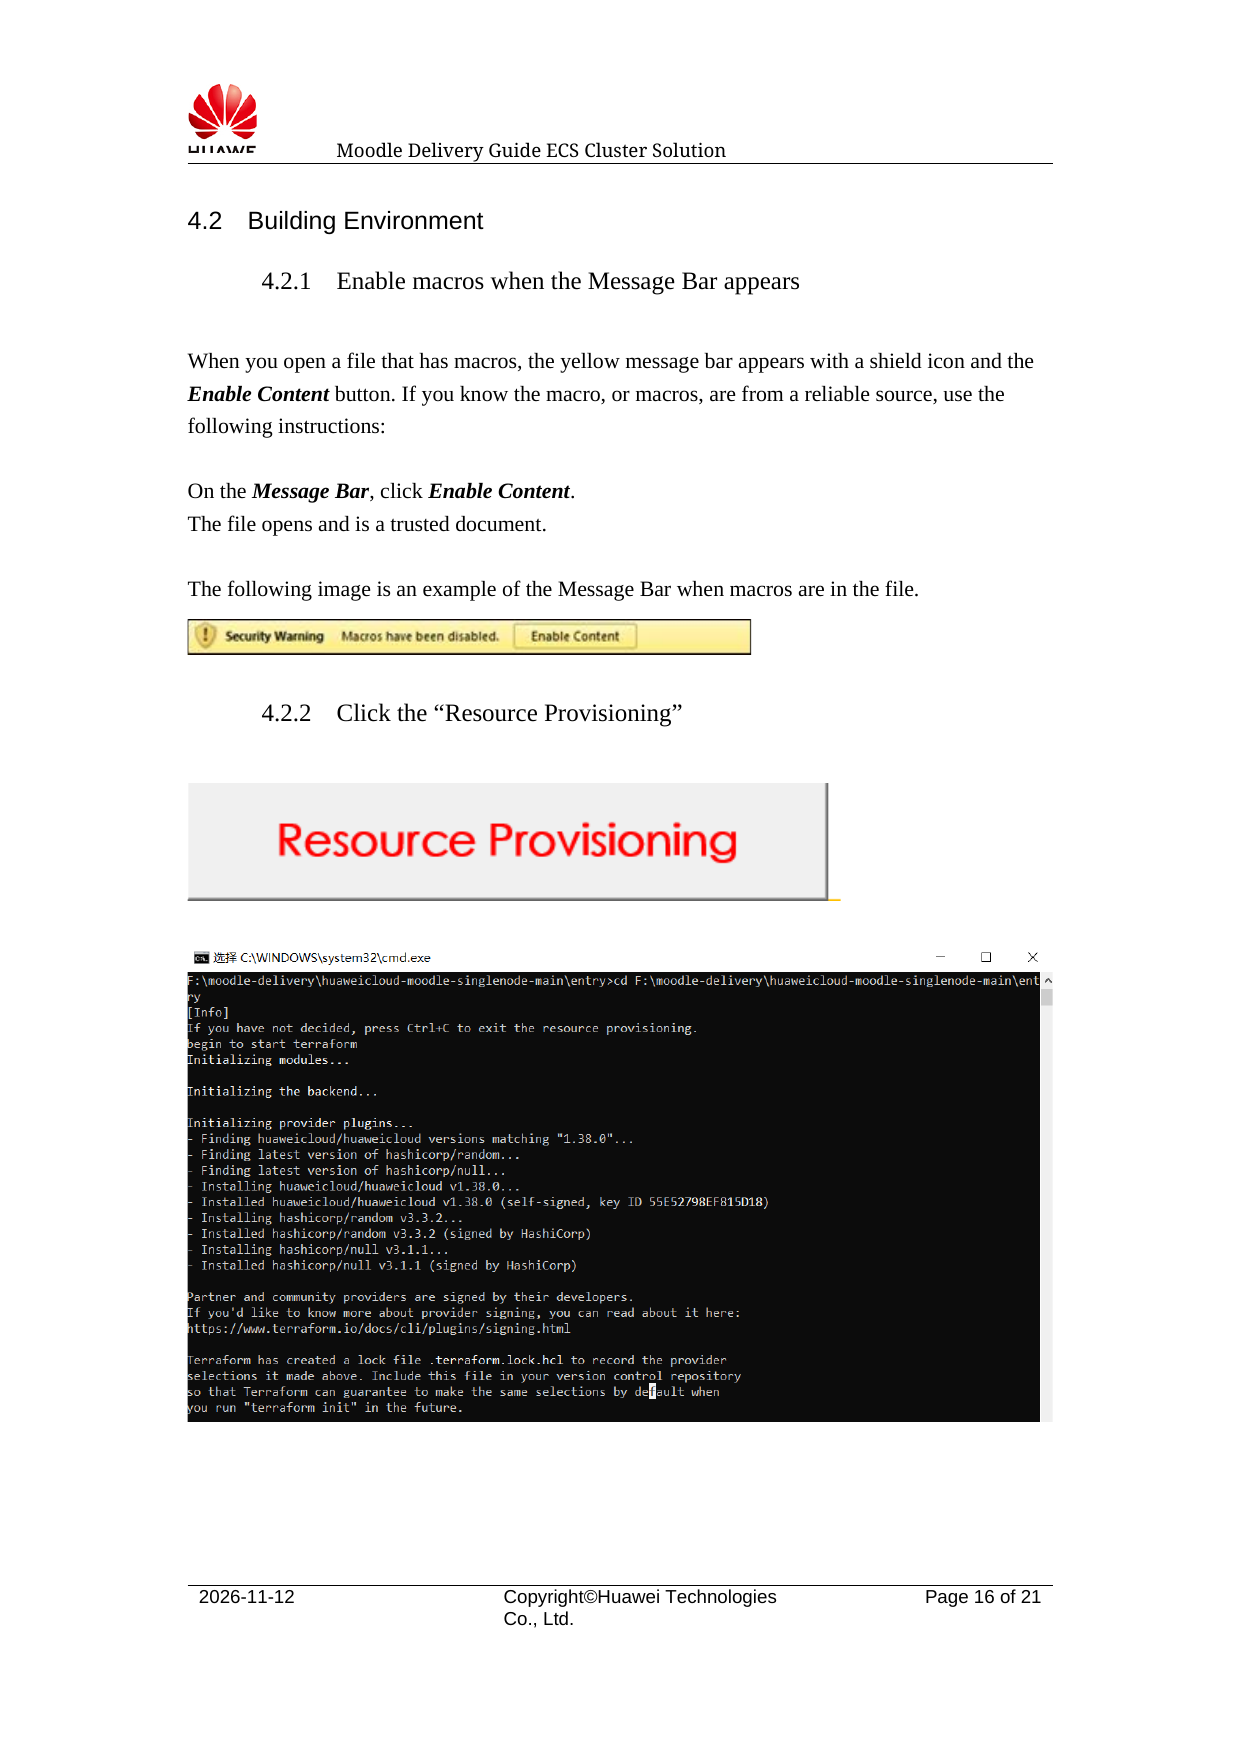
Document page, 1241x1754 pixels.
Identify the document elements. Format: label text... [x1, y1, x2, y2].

subtitle Click the “Resource Provisioning” [261, 697, 1053, 729]
text The following image is an example of the Message Bar when macros are in the file. [187, 572, 1053, 604]
picture [187, 783, 841, 901]
picture [187, 619, 752, 655]
picture [187, 945, 1053, 1422]
subtitle Enable macros when the Message Bar appears [261, 264, 1053, 297]
text When you open a file that has macros, the yellow message bar appears with a shield icon and the Enable Content button. If you know the macro, or macros, are from a reliable source, use the following instructions: [187, 344, 1053, 442]
text On the Message Bar, click Enable Content. [187, 474, 1053, 507]
subtitle Building Environment [187, 204, 1053, 237]
picture [188, 84, 257, 153]
text The file opens and is a trusted document. [187, 507, 1053, 539]
